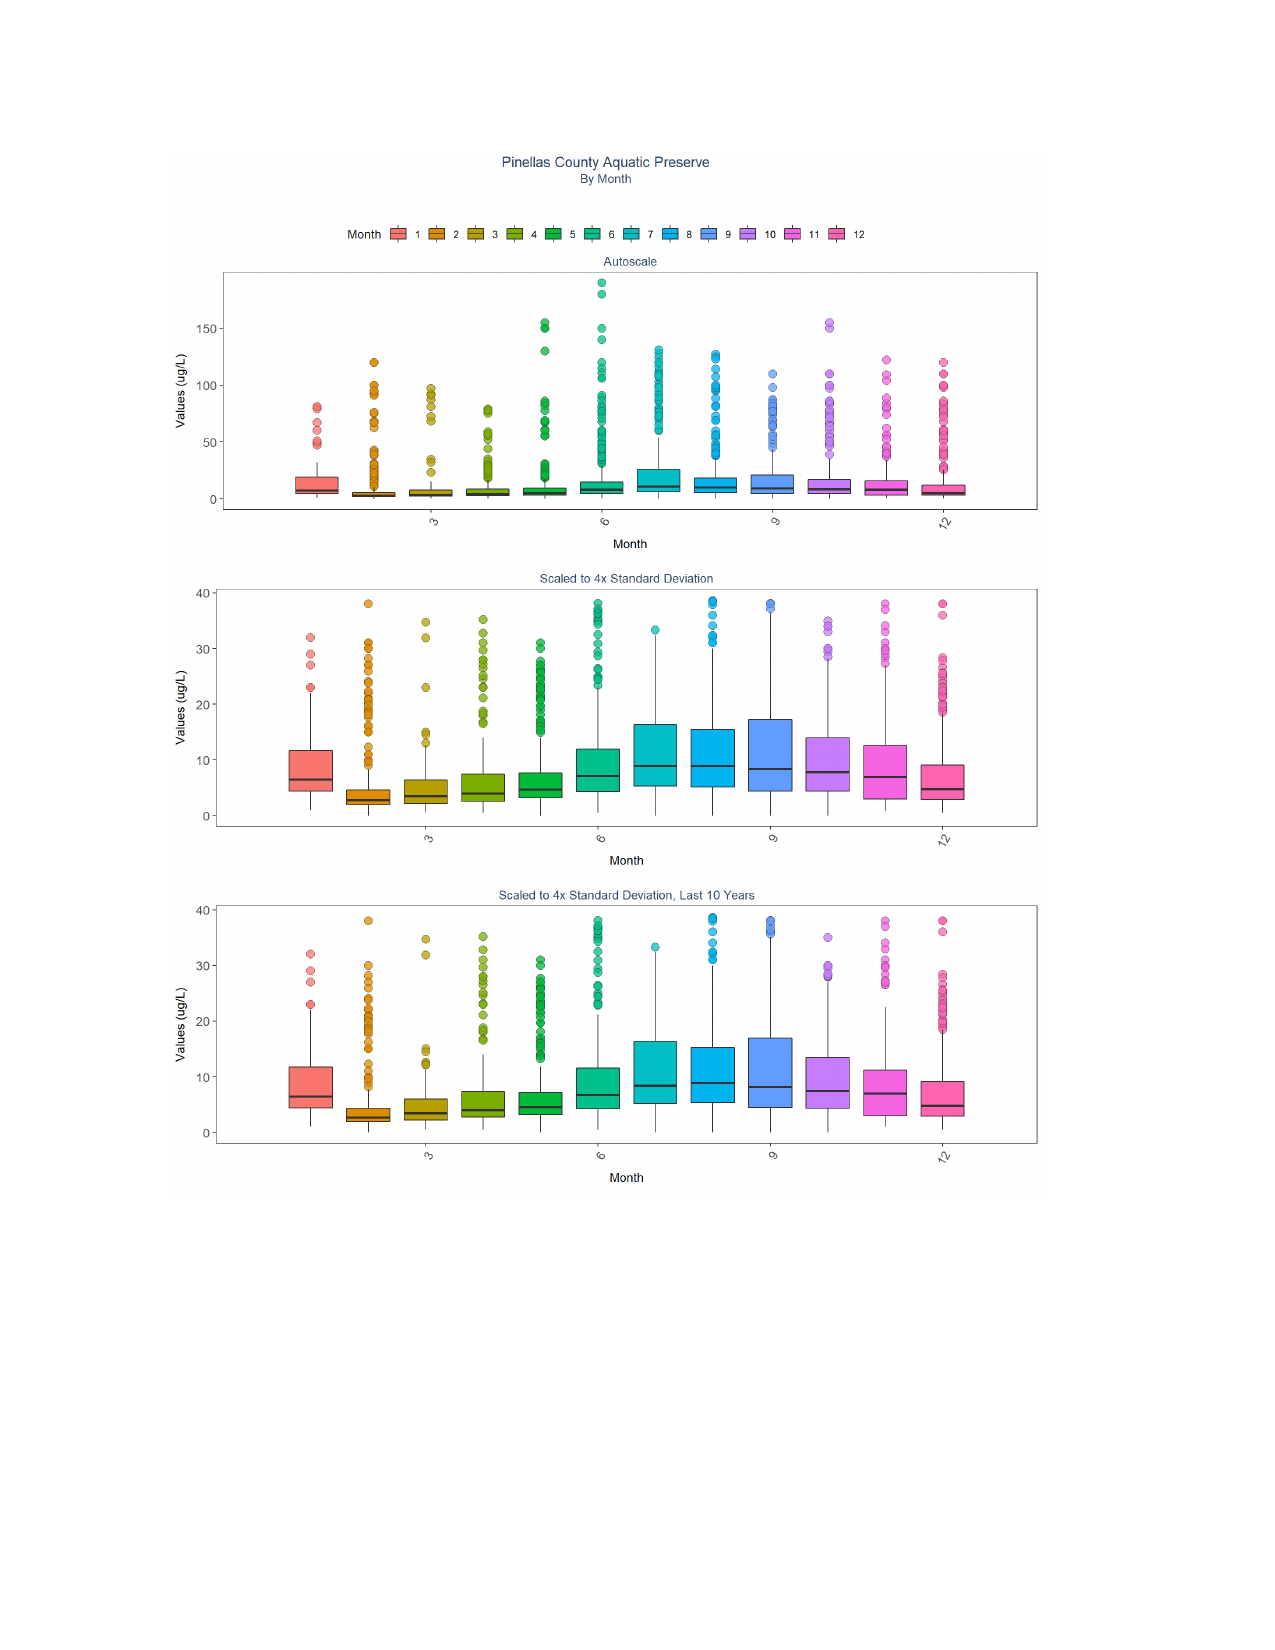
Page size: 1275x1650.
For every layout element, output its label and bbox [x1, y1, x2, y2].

picture [168, 150, 1044, 1200]
